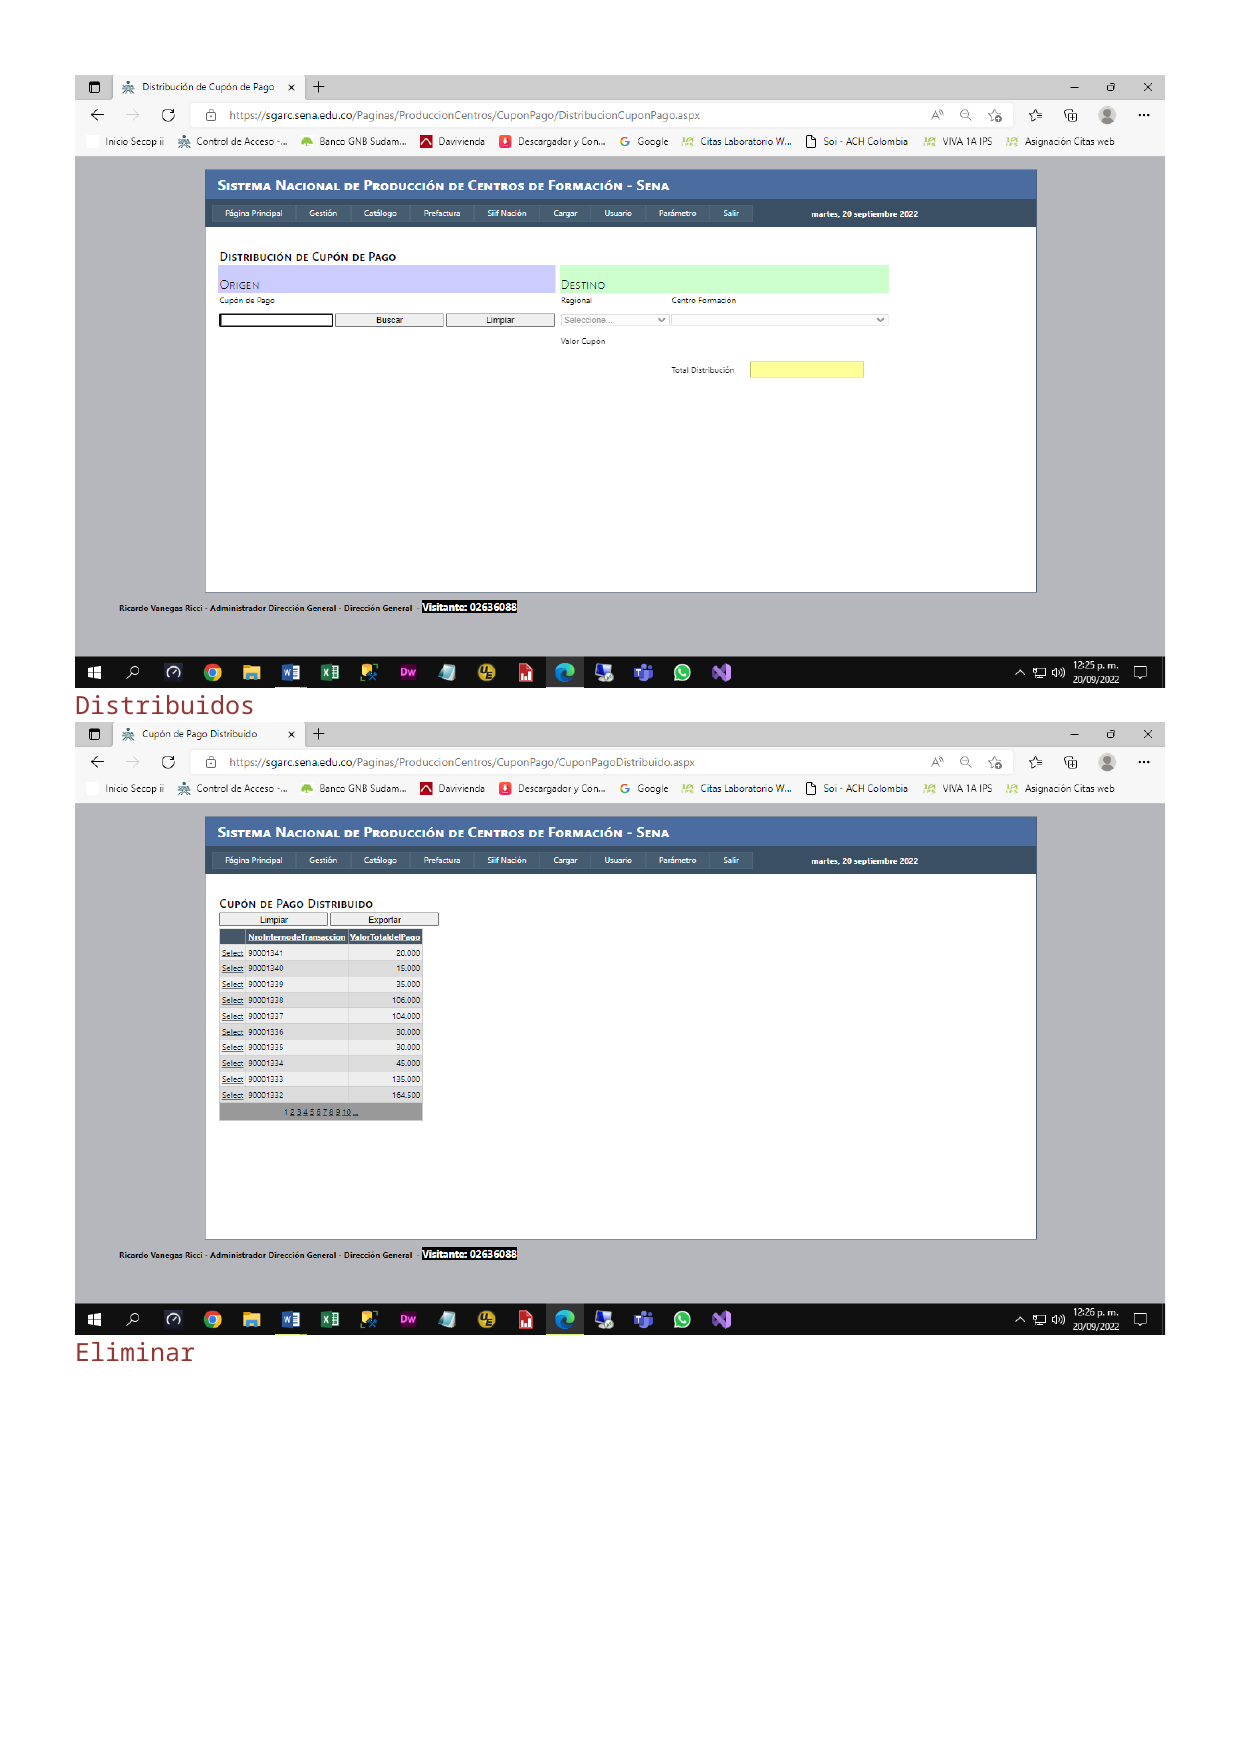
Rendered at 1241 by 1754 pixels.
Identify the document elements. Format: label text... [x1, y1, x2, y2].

picture [75, 722, 1166, 1335]
text Eliminar [75, 1335, 1165, 1369]
text Distribuidos [75, 688, 1165, 722]
picture [75, 75, 1166, 688]
